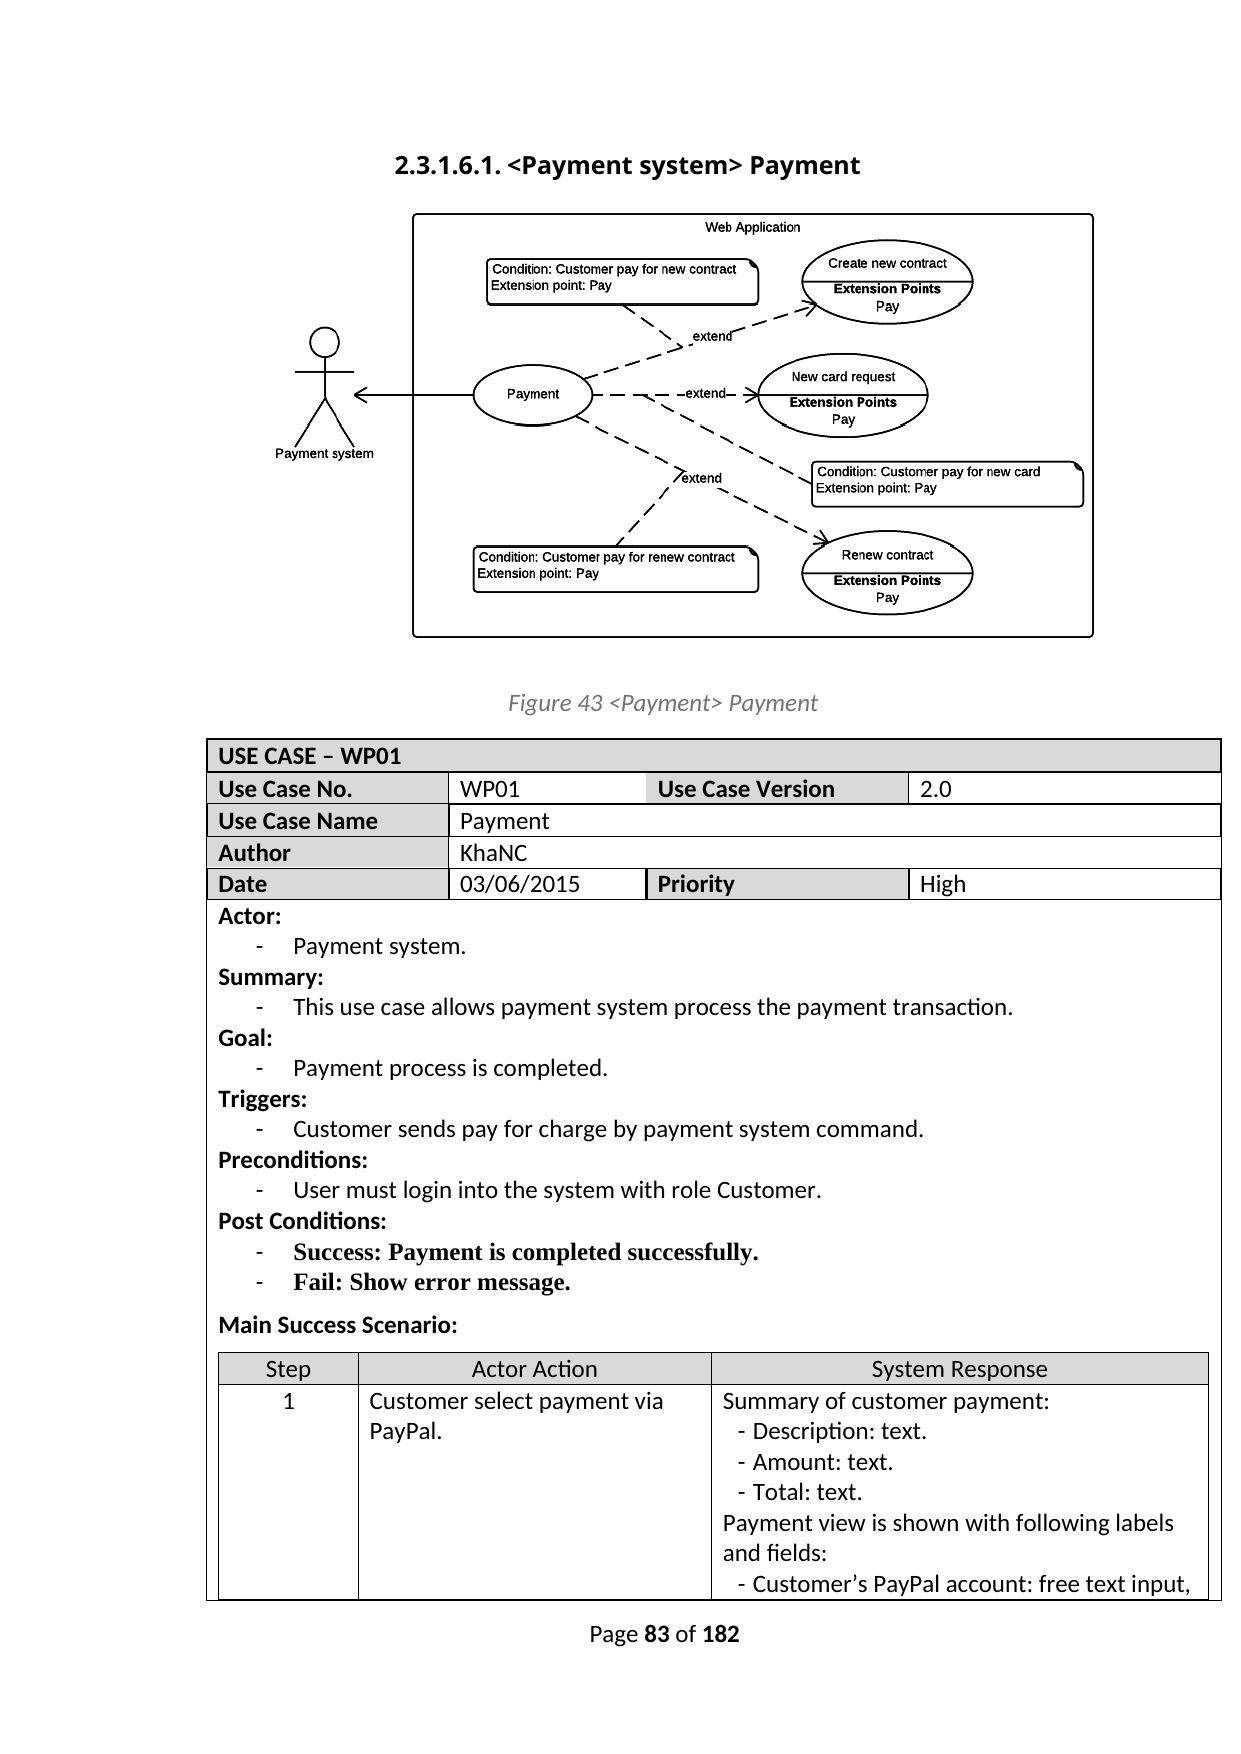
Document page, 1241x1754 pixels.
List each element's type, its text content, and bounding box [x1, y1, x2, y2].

table_cell Use Case Name [208, 804, 448, 836]
table_cell Priority [648, 869, 908, 899]
table_cell High [910, 869, 1220, 899]
table_cell Use Case Version [646, 773, 908, 803]
table_cell Use Case No. [207, 773, 448, 803]
text Figure 43 <Payment> Payment [207, 687, 1122, 717]
table_cell Payment [450, 805, 1220, 836]
picture [206, 184, 1122, 668]
table_cell KhaNC [449, 837, 1221, 867]
subtitle <Payment system> Payment [394, 148, 1122, 182]
table_cell Date [208, 869, 448, 899]
table_header USE CASE – WP01 [208, 740, 1220, 771]
table_cell 2.0 [909, 773, 1221, 803]
table_cell Author [207, 837, 448, 867]
table_cell WP01 [449, 773, 646, 803]
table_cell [207, 900, 1221, 1599]
table_cell 03/06/2015 [450, 869, 645, 899]
